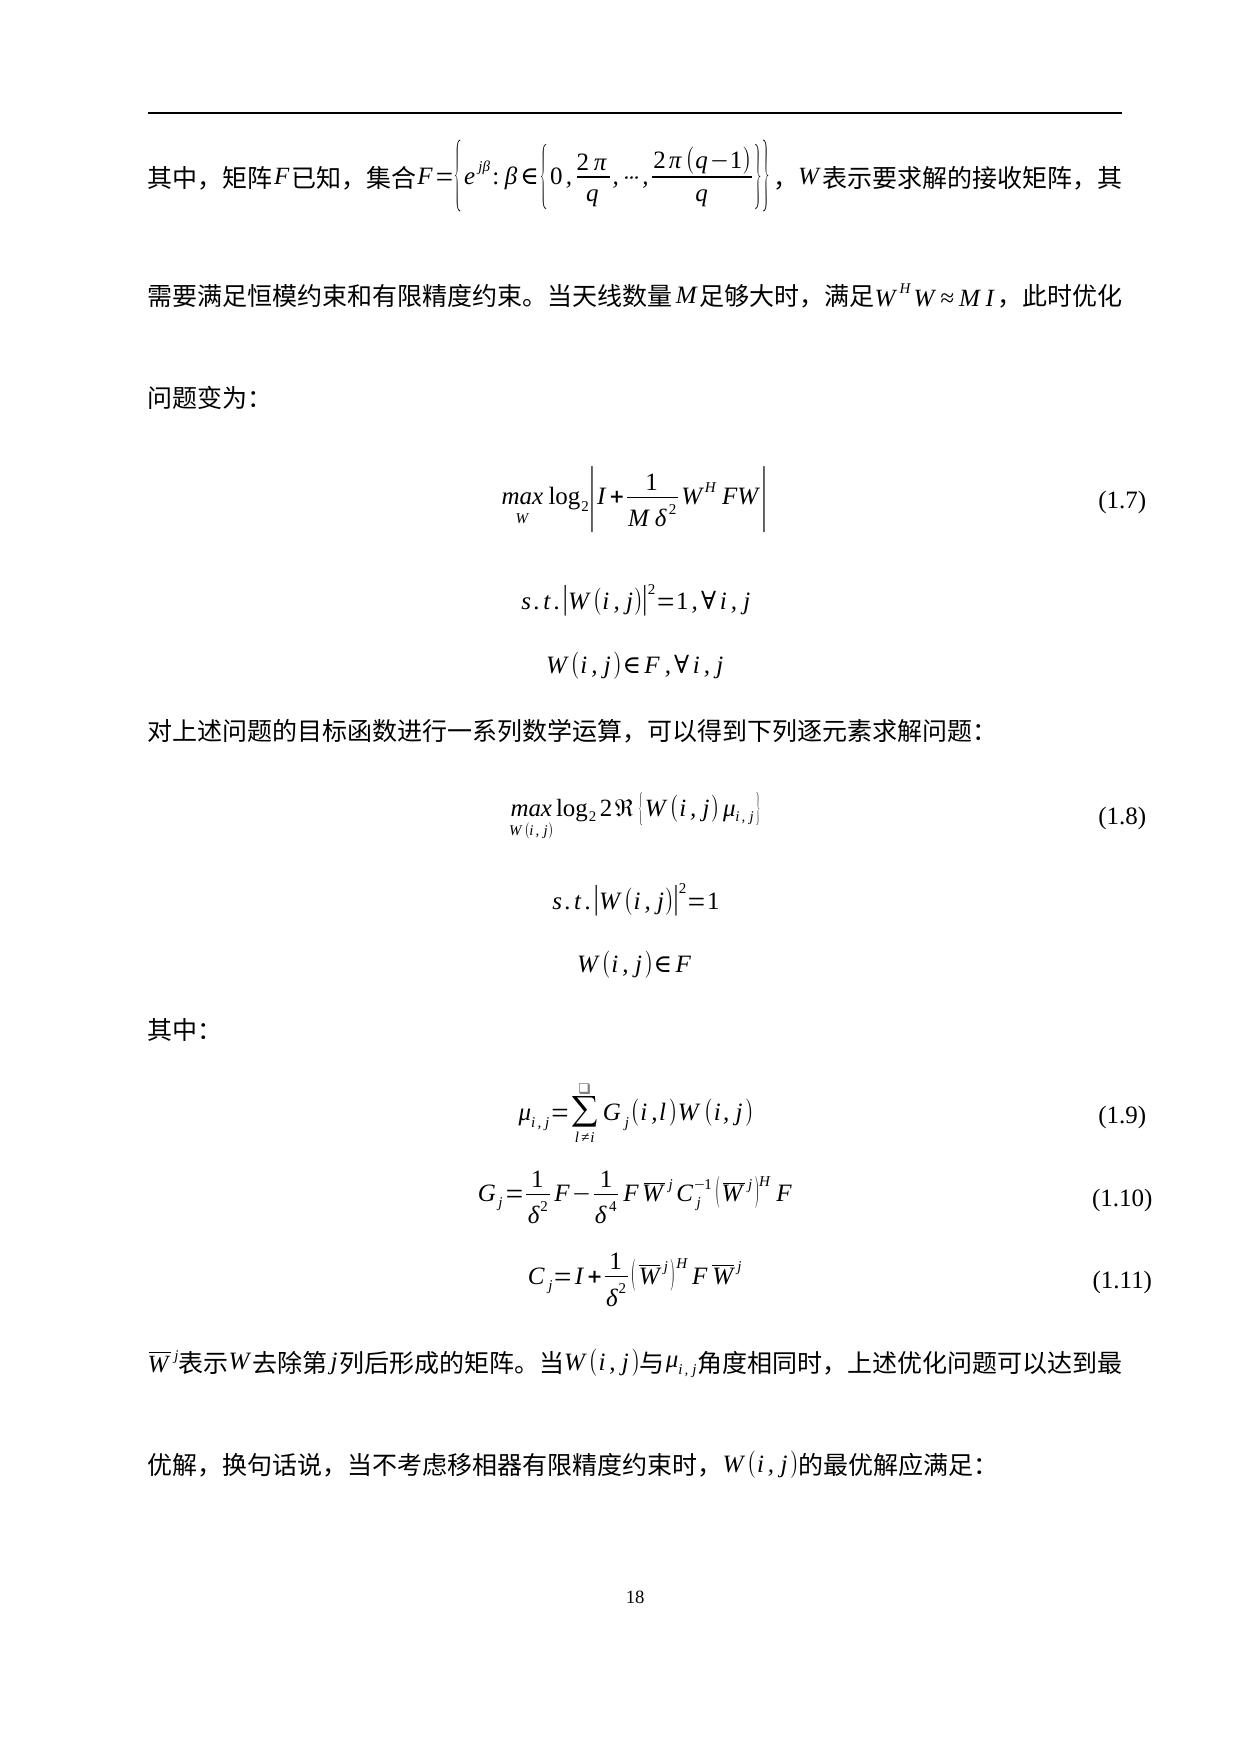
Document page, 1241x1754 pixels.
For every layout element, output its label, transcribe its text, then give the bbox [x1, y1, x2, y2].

text 其中： [148, 995, 1122, 1063]
text 其中，矩阵已知，集合，表示要求解的接收矩阵，其需要满足恒模约束和有限精度约束。当天线数量足够大时，满足，此时优化问题变为： [148, 125, 1122, 431]
text (1.10) [148, 1163, 1122, 1231]
text (1.11) [148, 1245, 1122, 1313]
text (1.8) [148, 782, 1122, 850]
text (1.9) [148, 1081, 1122, 1149]
text 对上述问题的目标函数进行一系列数学运算，可以得到下列逐元素求解问题： [148, 696, 1122, 764]
text (1.7) [148, 449, 1122, 551]
text 表示去除第列后形成的矩阵。当与角度相同时，上述优化问题可以达到最优解，换句话说，当不考虑移相器有限精度约束时，的最优解应满足： [148, 1328, 1122, 1497]
